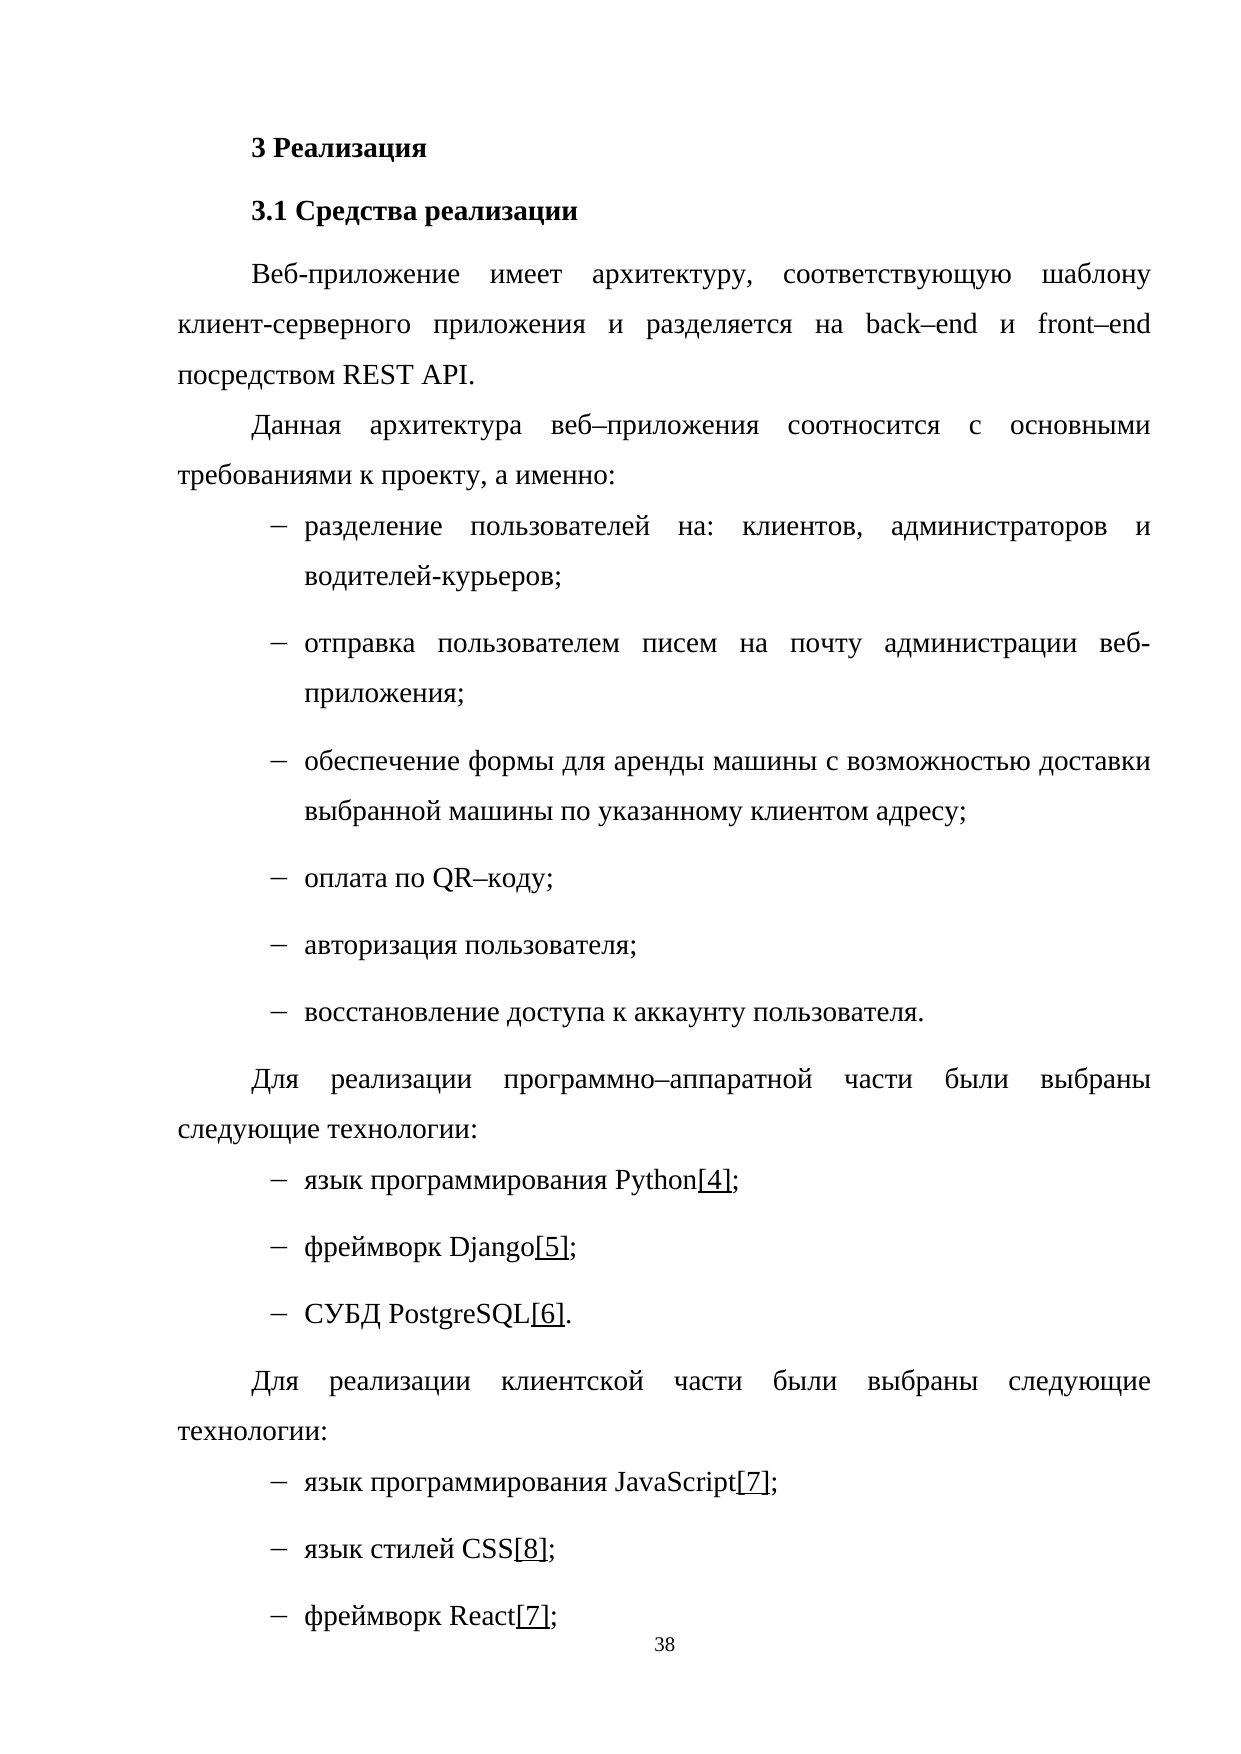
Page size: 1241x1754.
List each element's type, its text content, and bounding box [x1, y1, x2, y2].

list Средства реализации [251, 193, 1152, 227]
text фреймворк Django[5]; [267, 1229, 1152, 1263]
text Данная архитектура веб–приложения соотносится с основными требованиями к проекту, а именно: [177, 407, 1152, 491]
text Реализация [251, 131, 1152, 164]
text фреймворк React[7]; [267, 1598, 1152, 1632]
text Веб-приложение имеет архитектуру, соответствующую шаблону клиент-серверного приложения и разделяется на back–end и front–end посредством REST API. [177, 256, 1152, 390]
text отправка пользователем писем на почту администрации веб-приложения; [267, 625, 1152, 709]
text обеспечение формы для аренды машины с возможностью доставки выбранной машины по указанному клиентом адресу; [267, 743, 1152, 827]
text разделение пользователей на: клиентов, администраторов и водителей-курьеров; [267, 508, 1152, 592]
text оплата по QR–коду; [267, 860, 1152, 894]
text Для реализации клиентской части были выбраны следующие технологии: [177, 1363, 1152, 1447]
text язык программирования JavaScript[7]; [267, 1464, 1152, 1497]
text восстановление доступа к аккаунту пользователя. [267, 994, 1152, 1028]
text язык стилей CSS[8]; [267, 1531, 1152, 1564]
text язык программирования Python[4]; [267, 1162, 1152, 1196]
text СУБД PostgreSQL[6]. [267, 1296, 1152, 1330]
text авторизация пользователя; [267, 927, 1152, 961]
text Для реализации программно–аппаратной части были выбраны следующие технологии: [177, 1061, 1152, 1145]
